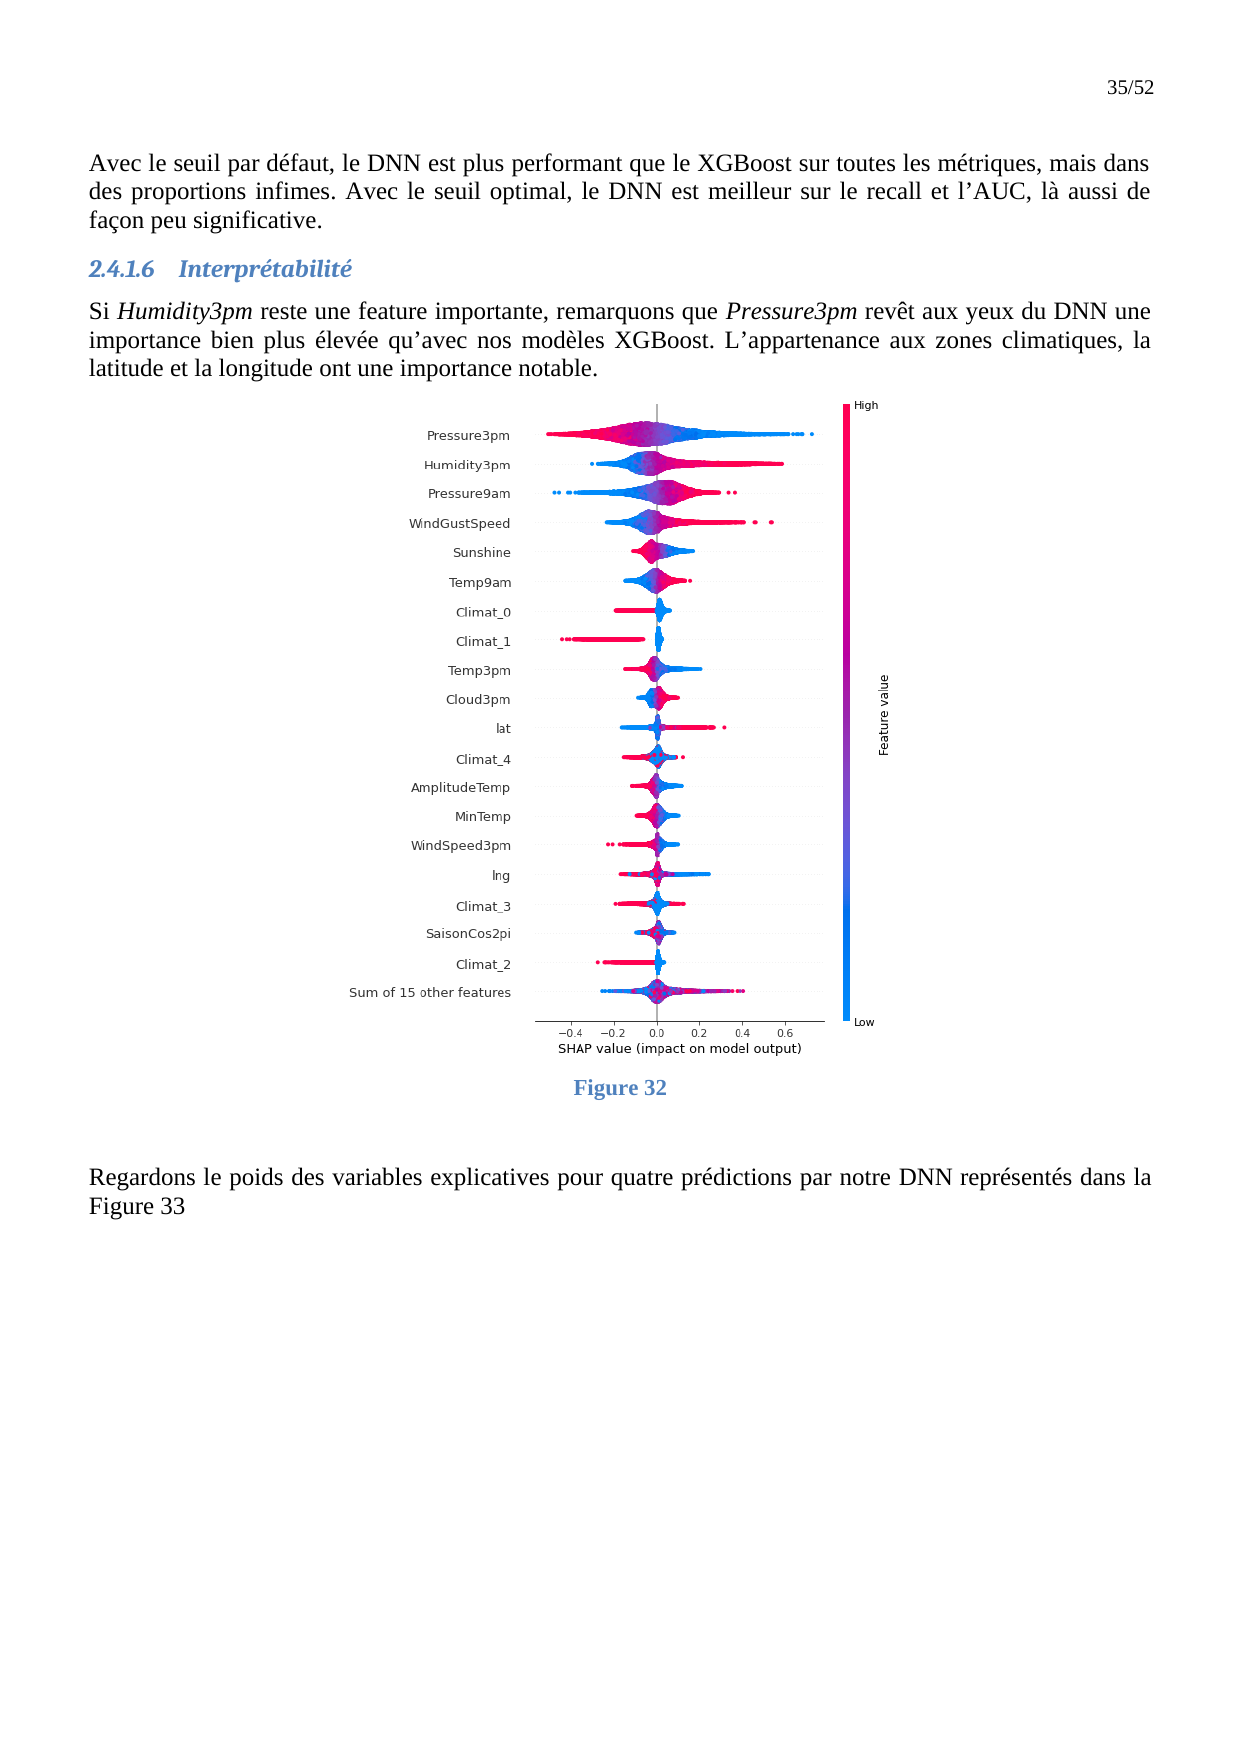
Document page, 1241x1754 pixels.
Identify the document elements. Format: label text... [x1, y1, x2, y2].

text Regardons le poids des variables explicatives pour quatre prédictions par notre DNN représentés dans la Figure 32 [89, 1162, 1152, 1219]
text Avec le seuil par défaut, le DNN est plus performant que le XGBoost sur toutes les métriques, mais dans des proportions infimes. Avec le seuil optimal, le DNN est meilleur sur le recall et l’AUC, là aussi de façon peu significative. [89, 148, 1152, 234]
picture [342, 394, 898, 1061]
text Si Humidity3pm reste une feature importante, remarquons que Pressure3pm revêt aux yeux du DNN une importance bien plus élevée qu’avec nos modèles XGBoost. L’appartenance aux zones climatiques, la latitude et la longitude ont une importance notable. [89, 296, 1152, 382]
subtitle Interprétabilité [89, 255, 1152, 283]
